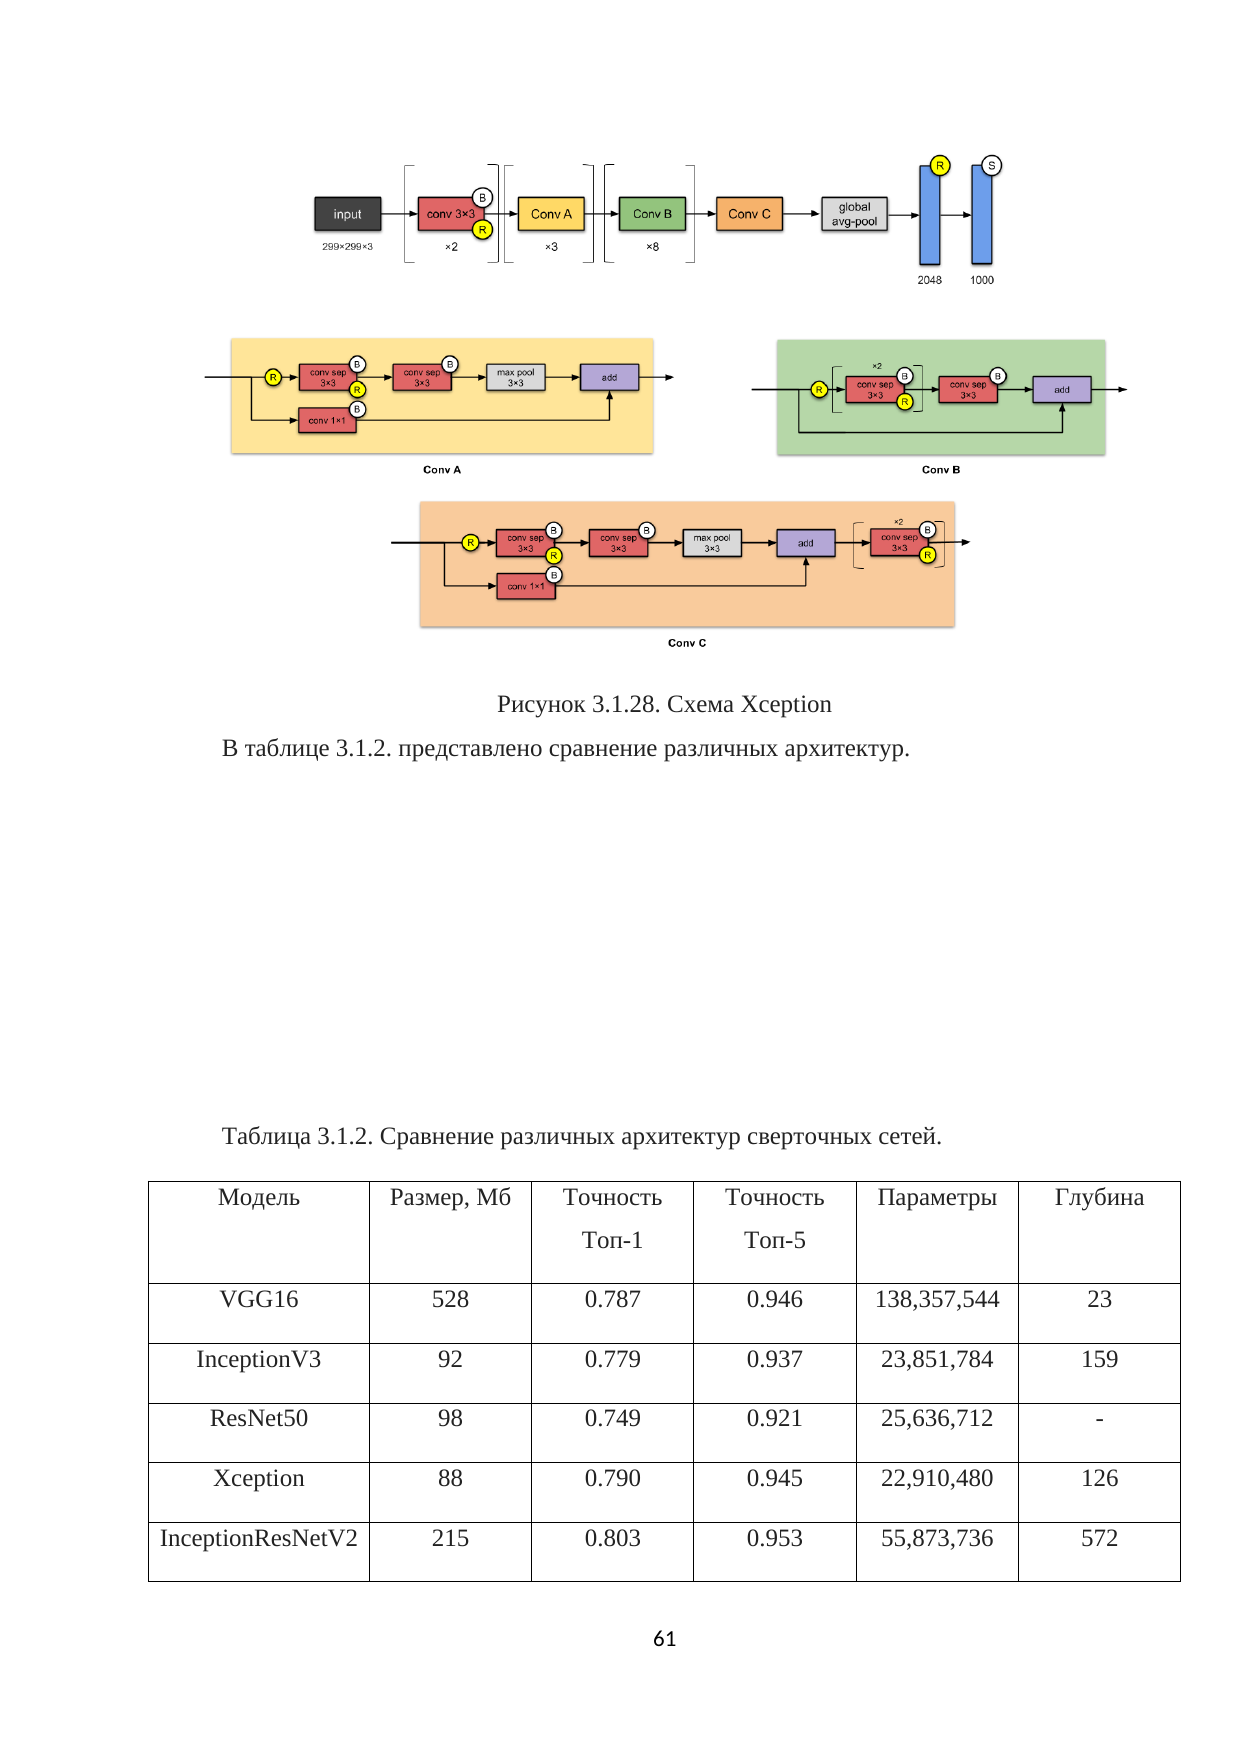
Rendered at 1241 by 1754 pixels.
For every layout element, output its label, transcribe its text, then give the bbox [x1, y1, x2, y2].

table_cell 528 [370, 1284, 531, 1343]
table_cell 159 [1019, 1344, 1180, 1402]
table_cell ResNet50 [149, 1404, 369, 1462]
text Таблица 3.1.2. Сравнение различных архитектур сверточных сетей. [148, 1121, 1181, 1149]
table_cell 88 [370, 1463, 531, 1522]
table_cell Xception [149, 1463, 369, 1522]
table_cell InceptionResNetV2 [149, 1523, 369, 1581]
table_cell 0.749 [532, 1404, 693, 1462]
table_cell 92 [370, 1344, 531, 1402]
table_cell 0.921 [694, 1404, 856, 1462]
table_header Модель [149, 1182, 369, 1283]
table_cell 23,851,784 [857, 1344, 1018, 1402]
table_cell 0.937 [694, 1344, 856, 1402]
table_cell 0.946 [694, 1284, 856, 1343]
table_header Размер, Мб [370, 1182, 531, 1283]
picture [168, 118, 1160, 676]
table_cell 98 [370, 1404, 531, 1462]
text В таблице 3.1.2. представлено сравнение различных архитектур. [148, 733, 1181, 761]
table_cell 572 [1019, 1523, 1180, 1581]
table_cell 22,910,480 [857, 1463, 1018, 1522]
table_cell 126 [1019, 1463, 1180, 1522]
table_header Глубина [1019, 1182, 1180, 1283]
table_cell 0.790 [532, 1463, 693, 1522]
table_header Точность Топ-5 [694, 1182, 856, 1283]
table_header Параметры [857, 1182, 1018, 1283]
table_cell 0.779 [532, 1344, 693, 1402]
table_cell 0.803 [532, 1523, 693, 1581]
table_cell 0.787 [532, 1284, 693, 1343]
table_cell InceptionV3 [149, 1344, 369, 1402]
table_cell 55,873,736 [857, 1523, 1018, 1581]
table_cell 23 [1019, 1284, 1180, 1343]
table_cell - [1019, 1404, 1180, 1462]
table_cell 0.945 [694, 1463, 856, 1522]
table_cell 215 [370, 1523, 531, 1581]
table_cell 0.953 [694, 1523, 856, 1581]
table_cell 25,636,712 [857, 1404, 1018, 1462]
table_header Точность Топ-1 [532, 1182, 693, 1283]
text Рисунок 3.1.28. Схема Xception [148, 689, 1181, 718]
table_cell 138,357,544 [857, 1284, 1018, 1343]
table_cell VGG16 [149, 1284, 369, 1343]
